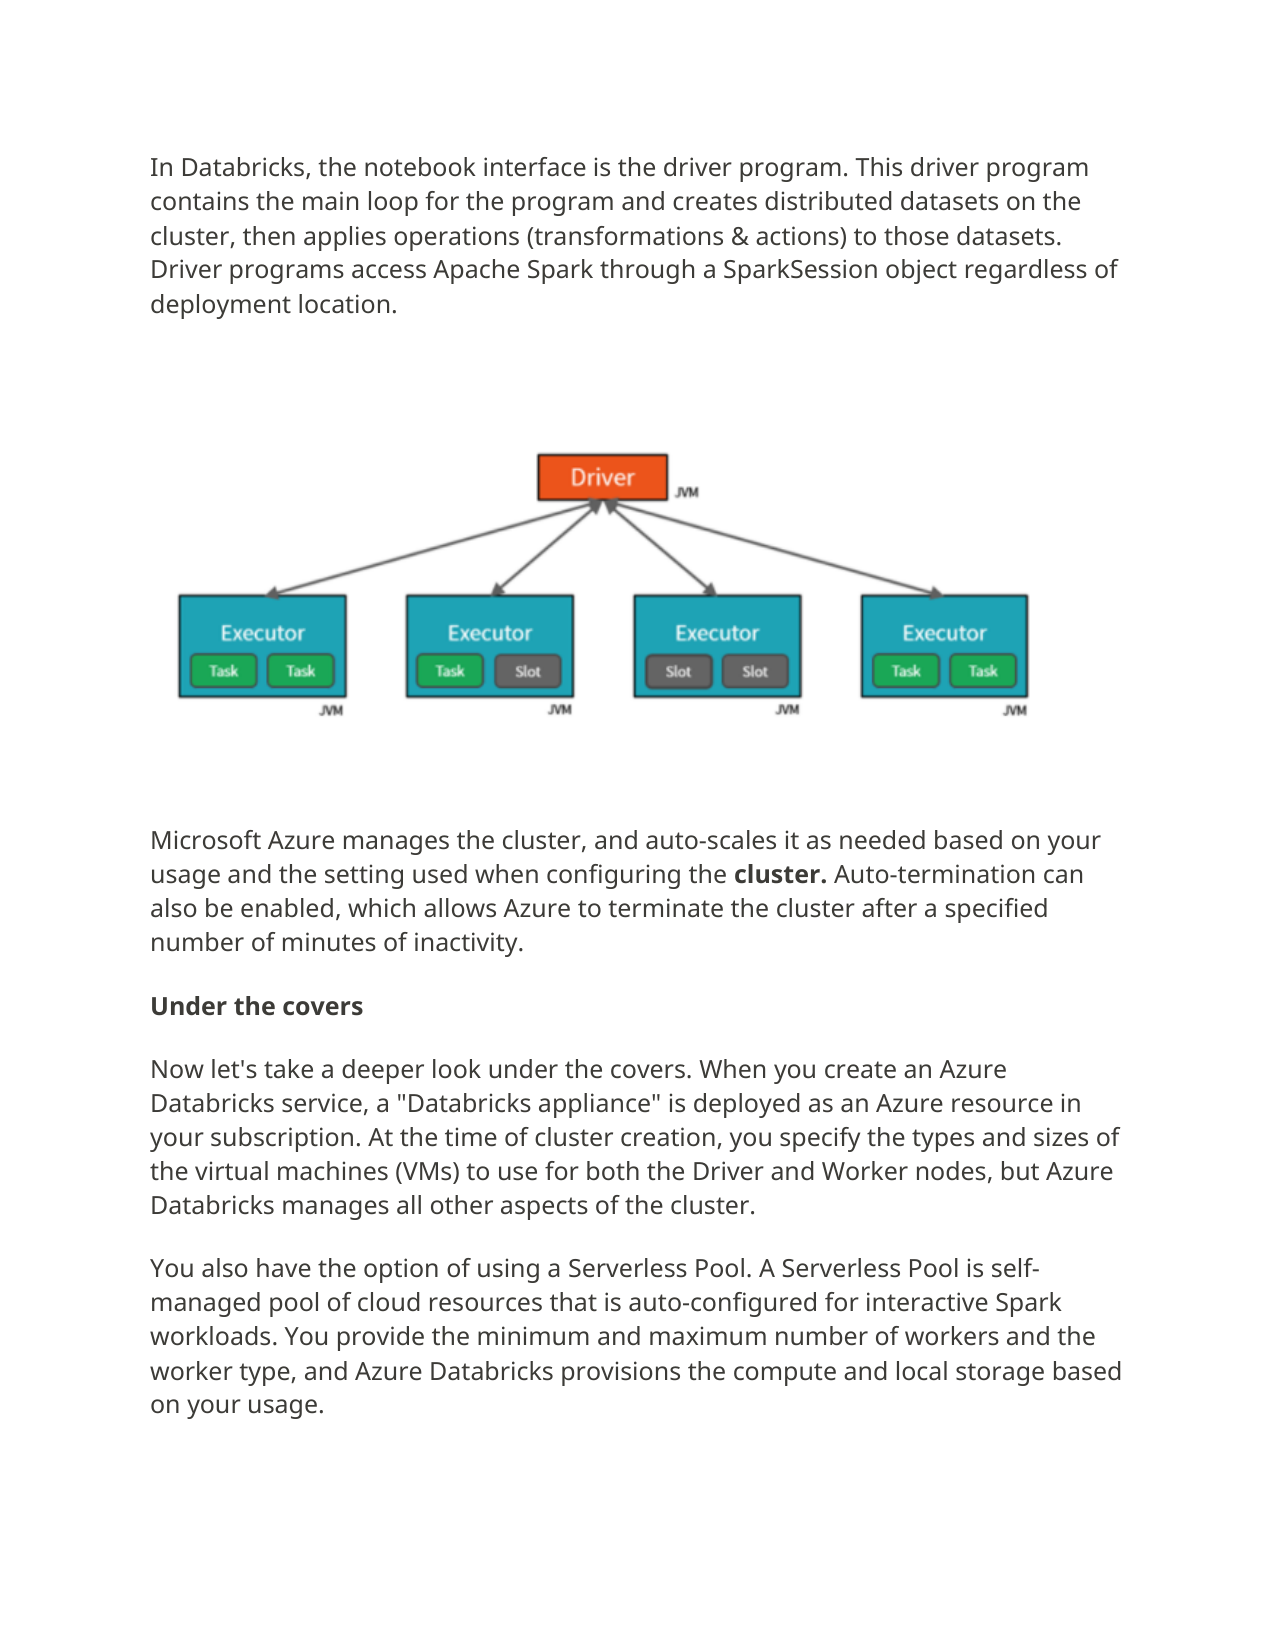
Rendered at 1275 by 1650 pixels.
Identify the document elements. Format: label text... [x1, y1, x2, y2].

text Under the covers [150, 988, 1125, 1022]
text In Databricks, the notebook interface is the driver program. This driver program contains the main loop for the program and creates distributed datasets on the cluster, then applies operations (transformations & actions) to those datasets. Driver programs access Apache Spark through a SparkSession object regardless of deployment location. [150, 150, 1125, 320]
picture [150, 412, 1125, 760]
text Microsoft Azure manages the cluster, and auto-scales it as needed based on your usage and the setting used when configuring the cluster. Auto-termination can also be enabled, which allows Azure to terminate the cluster after a specified number of minutes of inactivity. [150, 823, 1125, 959]
text Now let's take a deeper look under the covers. When you create an Azure Databricks service, a "Databricks appliance" is deployed as an Azure resource in your subscription. At the time of cluster creation, you specify the types and sizes of the virtual machines (VMs) to use for both the Driver and Worker nodes, but Azure Databricks manages all other aspects of the cluster. [150, 1051, 1125, 1222]
text You also have the option of using a Serverless Pool. A Serverless Pool is self-managed pool of cloud resources that is auto-configured for interactive Spark workloads. You provide the minimum and maximum number of workers and the worker type, and Azure Databricks provisions the compute and local storage based on your usage. [150, 1251, 1125, 1421]
